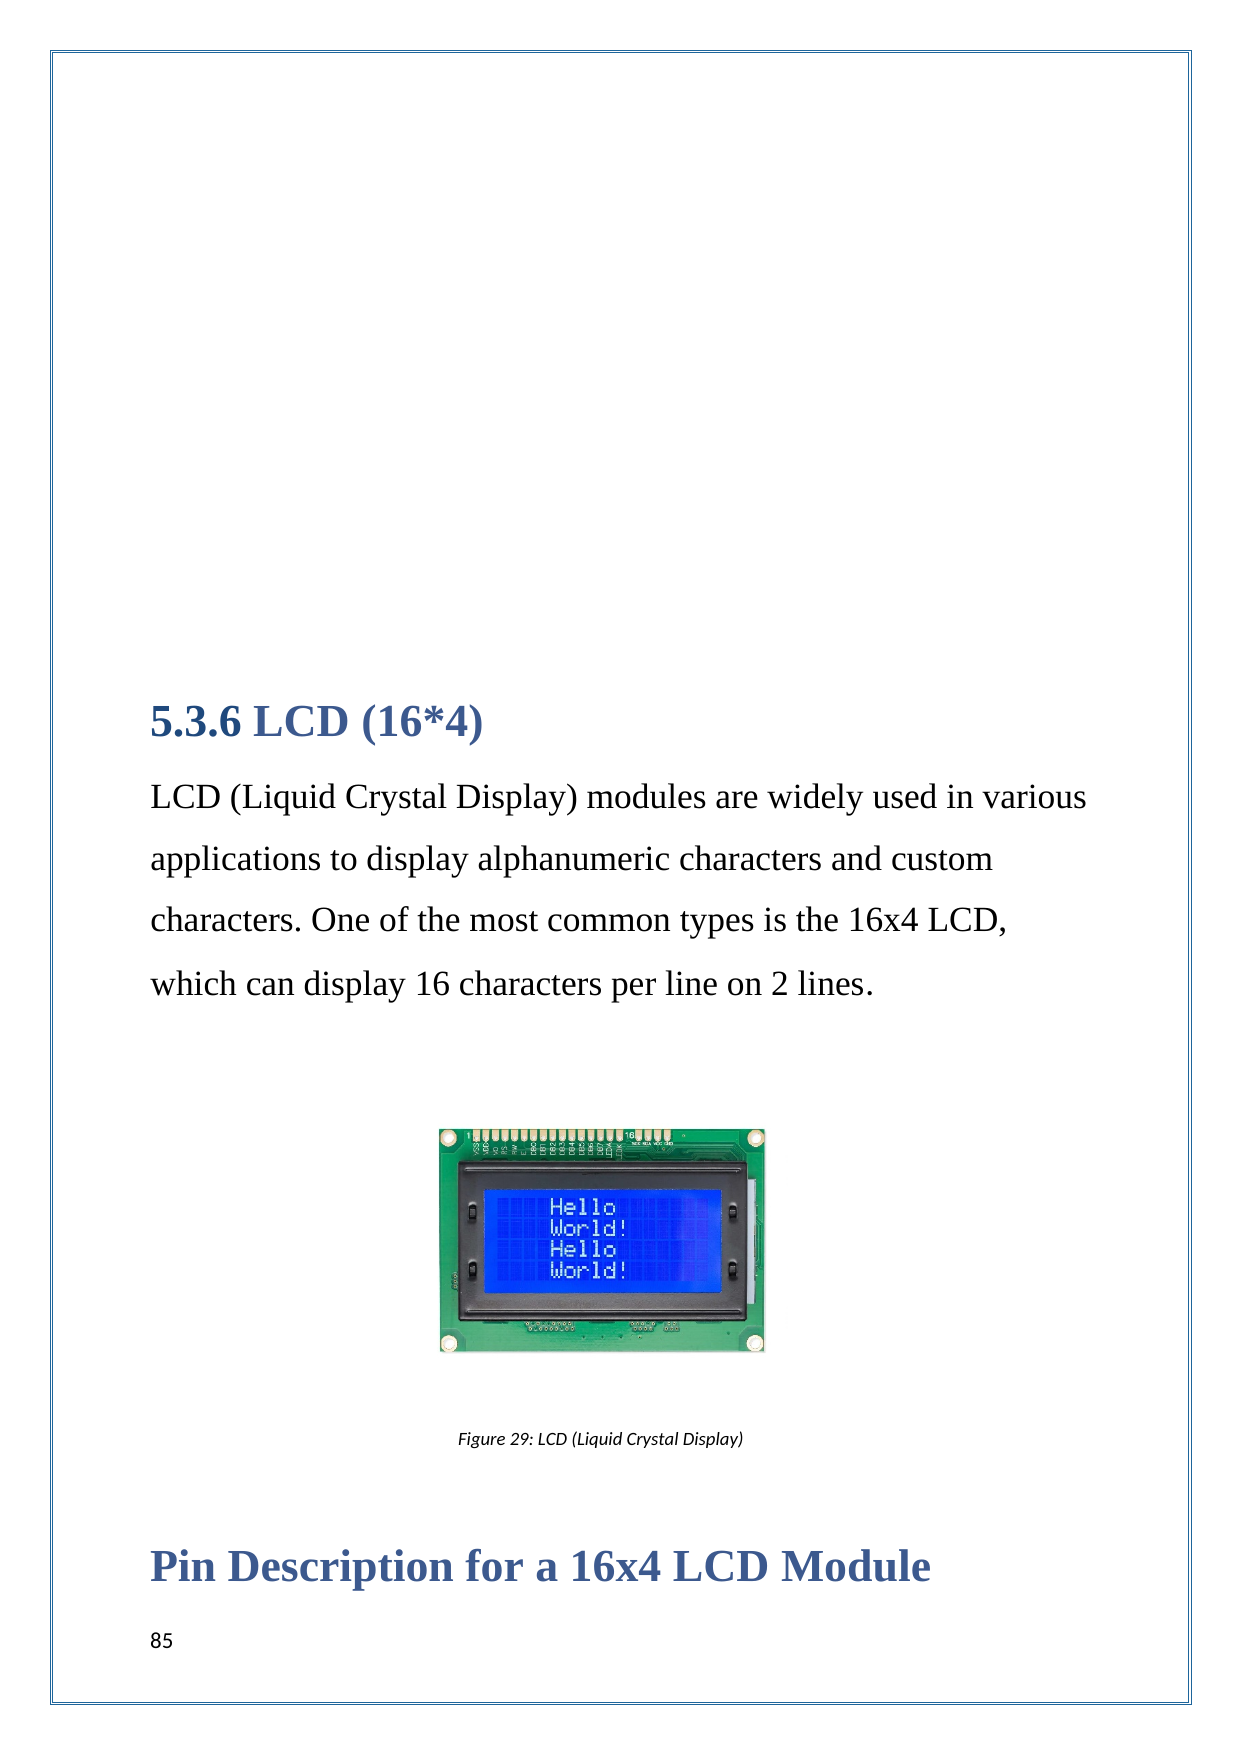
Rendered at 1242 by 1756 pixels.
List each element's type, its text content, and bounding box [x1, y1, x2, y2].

picture [415, 1383, 788, 1756]
subtitle 5.3.6 LCD (16*4) [150, 1103, 1187, 1156]
